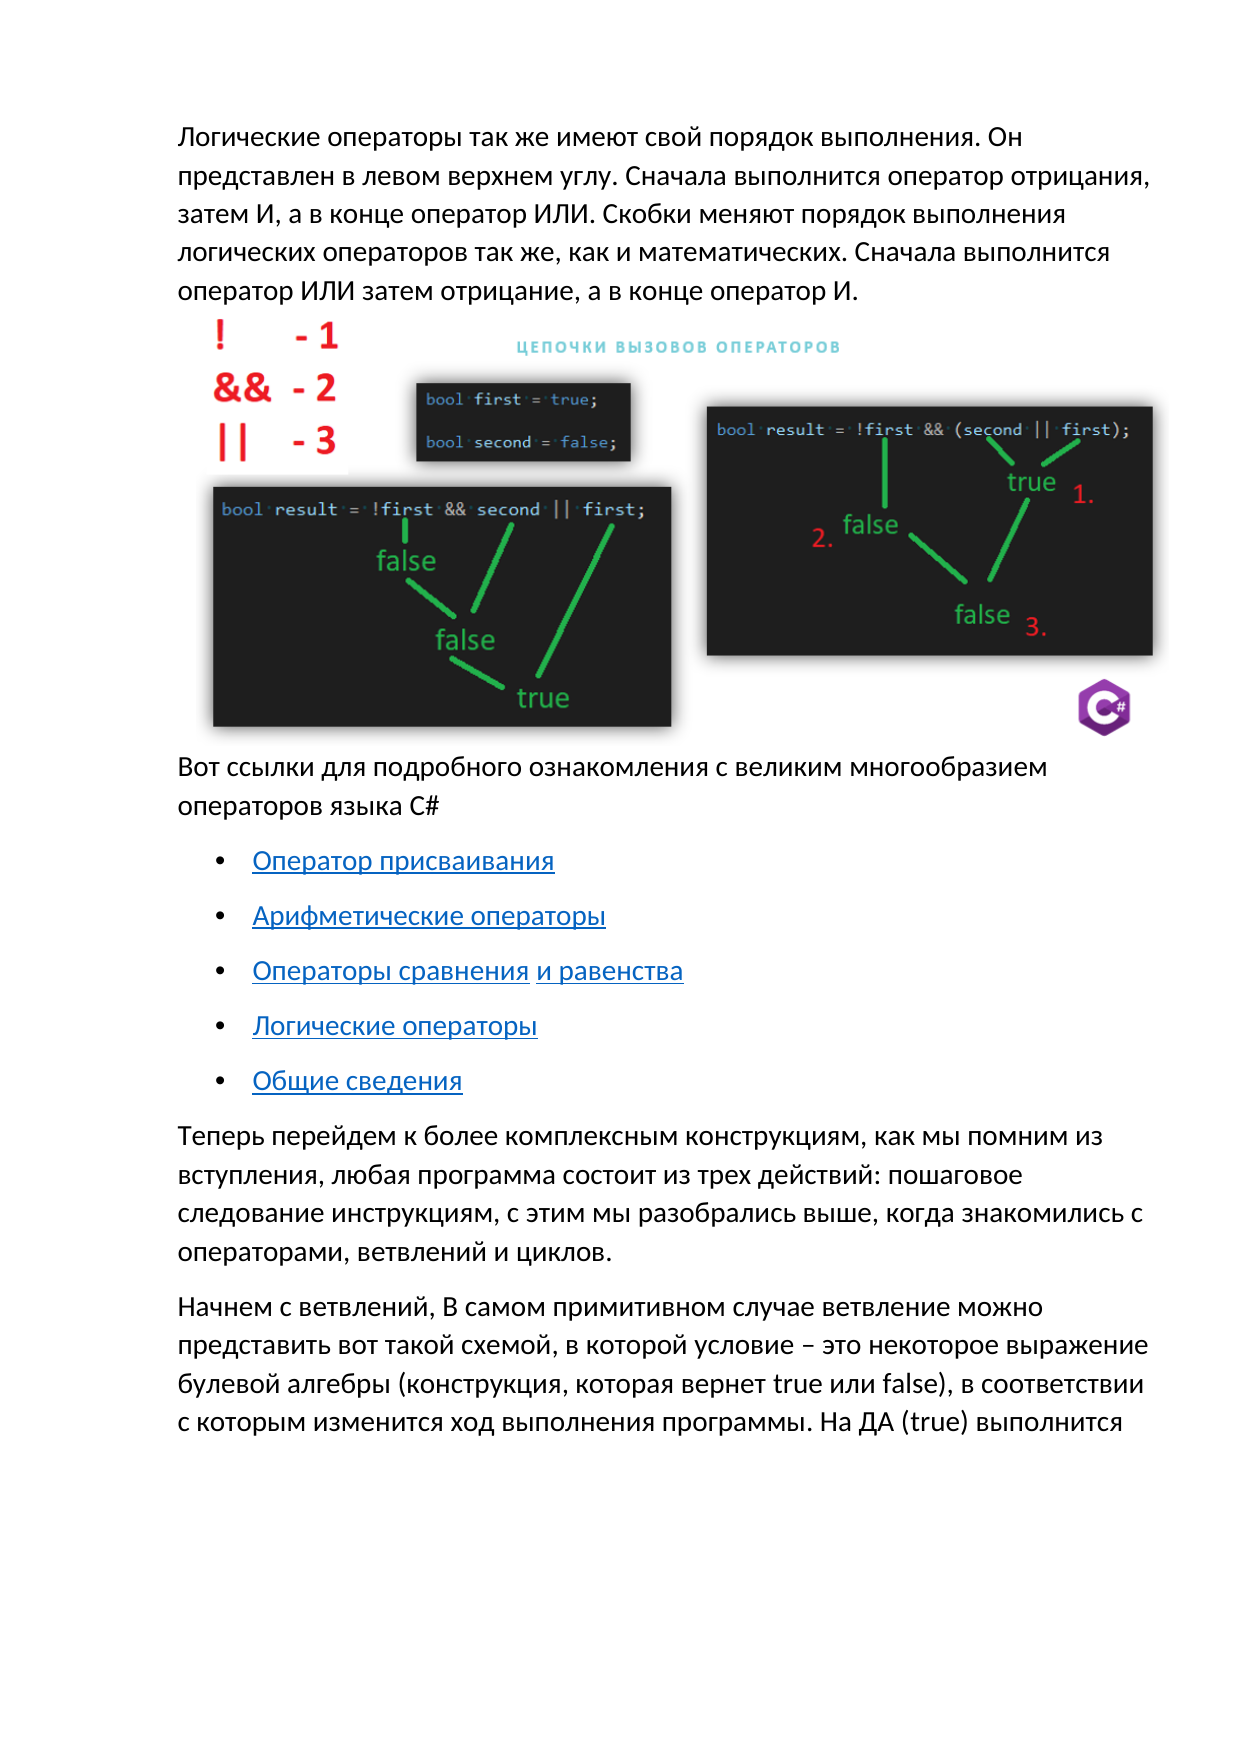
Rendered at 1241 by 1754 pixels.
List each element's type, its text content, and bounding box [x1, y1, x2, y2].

text Теперь перейдем к более комплексным конструкциям, как мы помним из вступления, любая программа состоит из трех действий: пошаговое следование инструкциям, с этим мы разобрались выше, когда знакомились с операторами, ветвлений и циклов. [177, 1117, 1152, 1268]
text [177, 1288, 1152, 1439]
list Оператор присваивания [215, 842, 1152, 878]
list Общие сведения [215, 1062, 1152, 1098]
list Операторы сравнения и равенства [215, 952, 1152, 988]
text Логические операторы так же имеют свой порядок выполнения. Он представлен в левом верхнем углу. Сначала выполнится оператор отрицания, затем И, а в конце оператор ИЛИ. Скобки меняют порядок выполнения логических операторов так же, как и математических. Сначала выполнится оператор ИЛИ затем отрицание, а в конце оператор И. Вот ссылки для подробного ознакомления с великим многообразием операторов языка C# [177, 118, 1152, 822]
list Логические операторы [215, 1007, 1152, 1043]
list Арифметические операторы [215, 897, 1152, 933]
